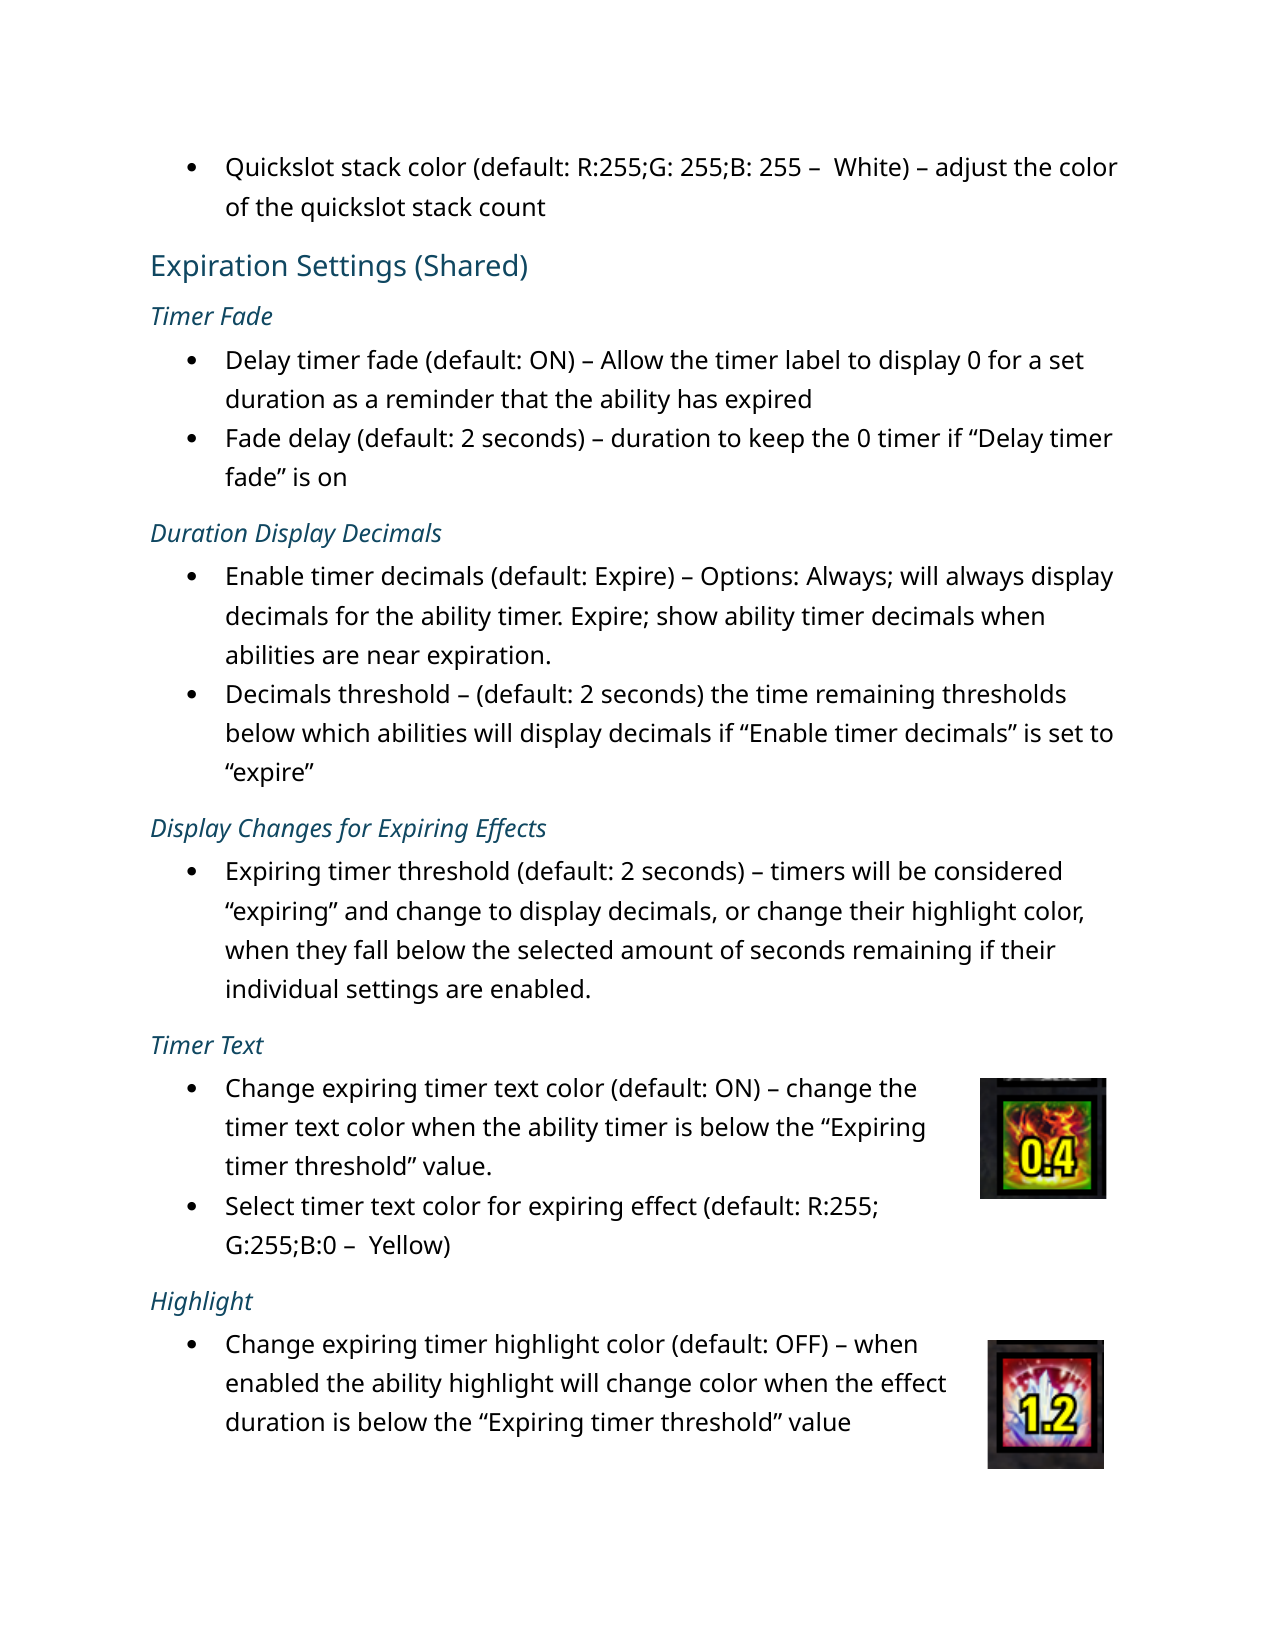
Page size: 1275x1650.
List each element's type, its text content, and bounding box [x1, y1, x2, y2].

list Quickslot stack color (default: R:255;G: 255;B: 255 – White) – adjust the color of the quickslot stack count [187, 150, 1125, 223]
subtitle Highlight [150, 1283, 1125, 1317]
subtitle Timer Text [150, 1027, 1125, 1061]
subtitle Display Changes for Expiring Effects [150, 811, 1125, 845]
list Decimals threshold – (default: 2 seconds) the time remaining thresholds below which abilities will display decimals if “Enable timer decimals” is set to “expire” [187, 676, 1125, 789]
subtitle Timer Fade [150, 299, 1125, 333]
picture [987, 1340, 1104, 1469]
list Change expiring timer text color (default: ON) – change the timer text color when the ability timer is below the “Expiring timer threshold” value. [187, 1071, 1125, 1183]
list Fade delay (default: 2 seconds) – duration to keep the 0 timer if “Delay timer fade” is on [187, 421, 1125, 494]
subtitle Expiration Settings (Shared) [150, 245, 1125, 285]
list Change expiring timer highlight color (default: OFF) – when enabled the ability highlight will change color when the effect duration is below the “Expiring timer threshold” value [187, 1326, 1125, 1439]
picture [980, 1078, 1107, 1199]
subtitle Duration Display Decimals [150, 516, 1125, 550]
list Enable timer decimals (default: Expire) – Options: Always; will always display decimals for the ability timer. Expire; show ability timer decimals when abilities are near expiration. [187, 559, 1125, 671]
list Delay timer fade (default: ON) – Allow the timer label to display 0 for a set duration as a reminder that the ability has expired [187, 342, 1125, 416]
list Select timer text color for expiring effect (default: R:255; G:255;B:0 – Yellow) [187, 1188, 1125, 1261]
list Expiring timer threshold (default: 2 seconds) – timers will be considered “expiring” and change to display decimals, or change their highlight color, when they fall below the selected amount of seconds remaining if their individual settings are enabled. [187, 854, 1125, 1006]
